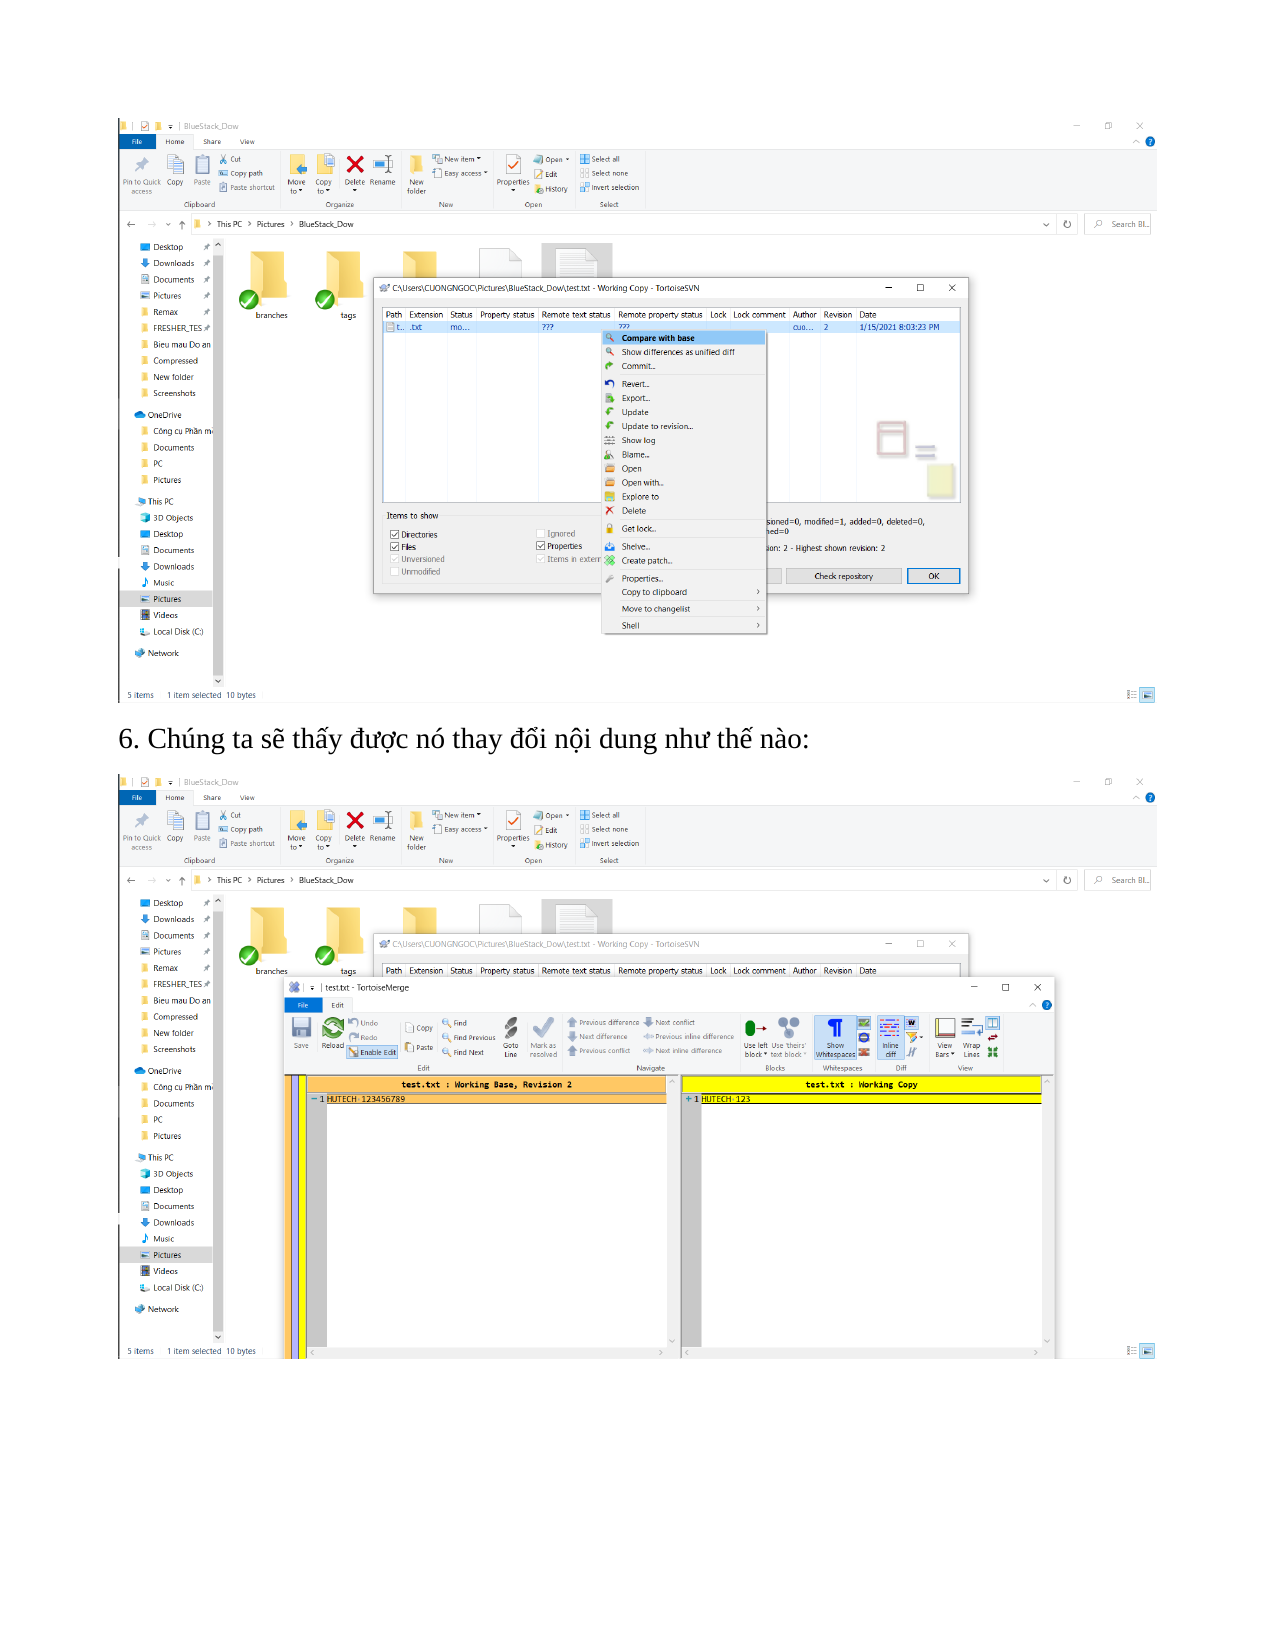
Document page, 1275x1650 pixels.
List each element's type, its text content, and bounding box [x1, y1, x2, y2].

picture [118, 774, 1157, 1359]
text 6. Chúng ta sẽ thấy được nó thay đổi nội dung như thế nào: [118, 722, 1157, 755]
picture [118, 118, 1157, 703]
